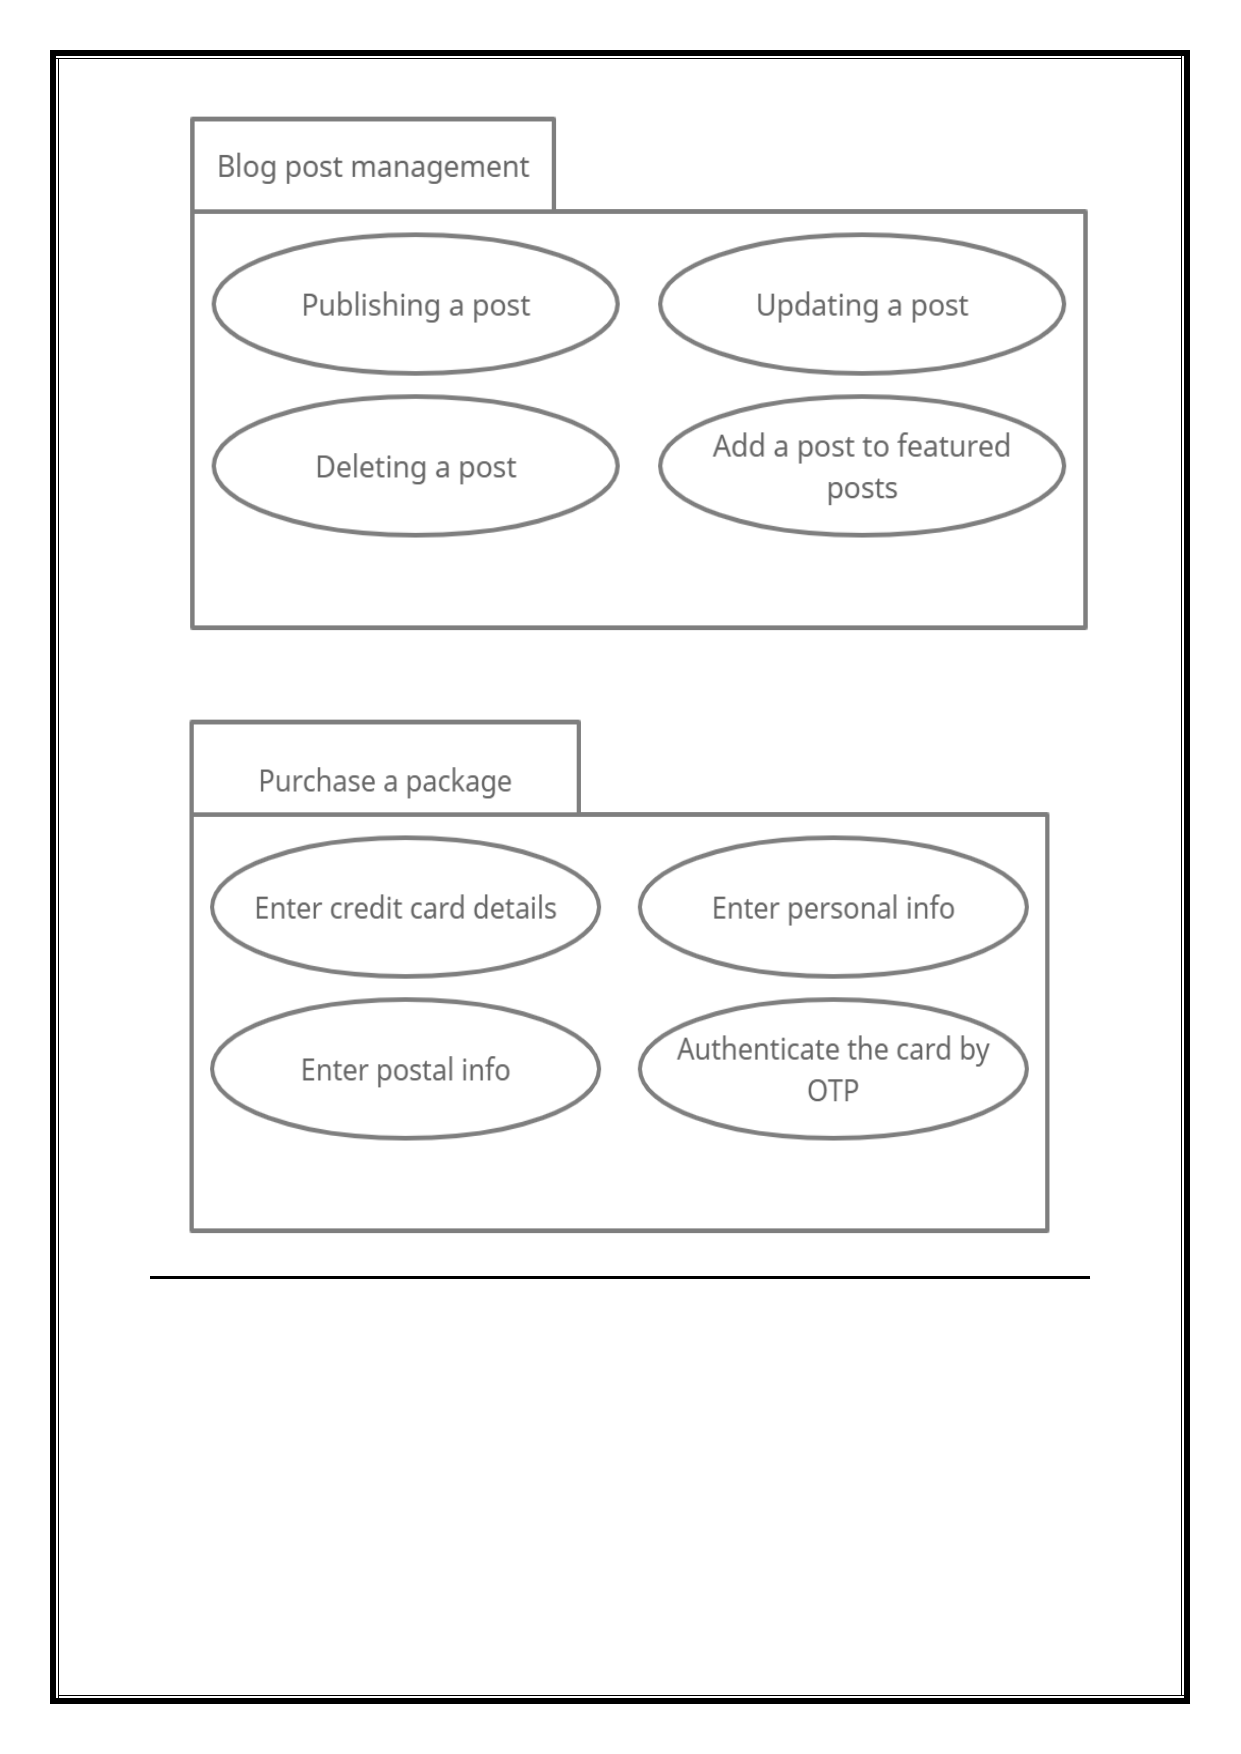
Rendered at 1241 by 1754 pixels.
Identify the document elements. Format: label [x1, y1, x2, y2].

picture [151, 676, 1089, 1276]
picture [150, 73, 1129, 674]
